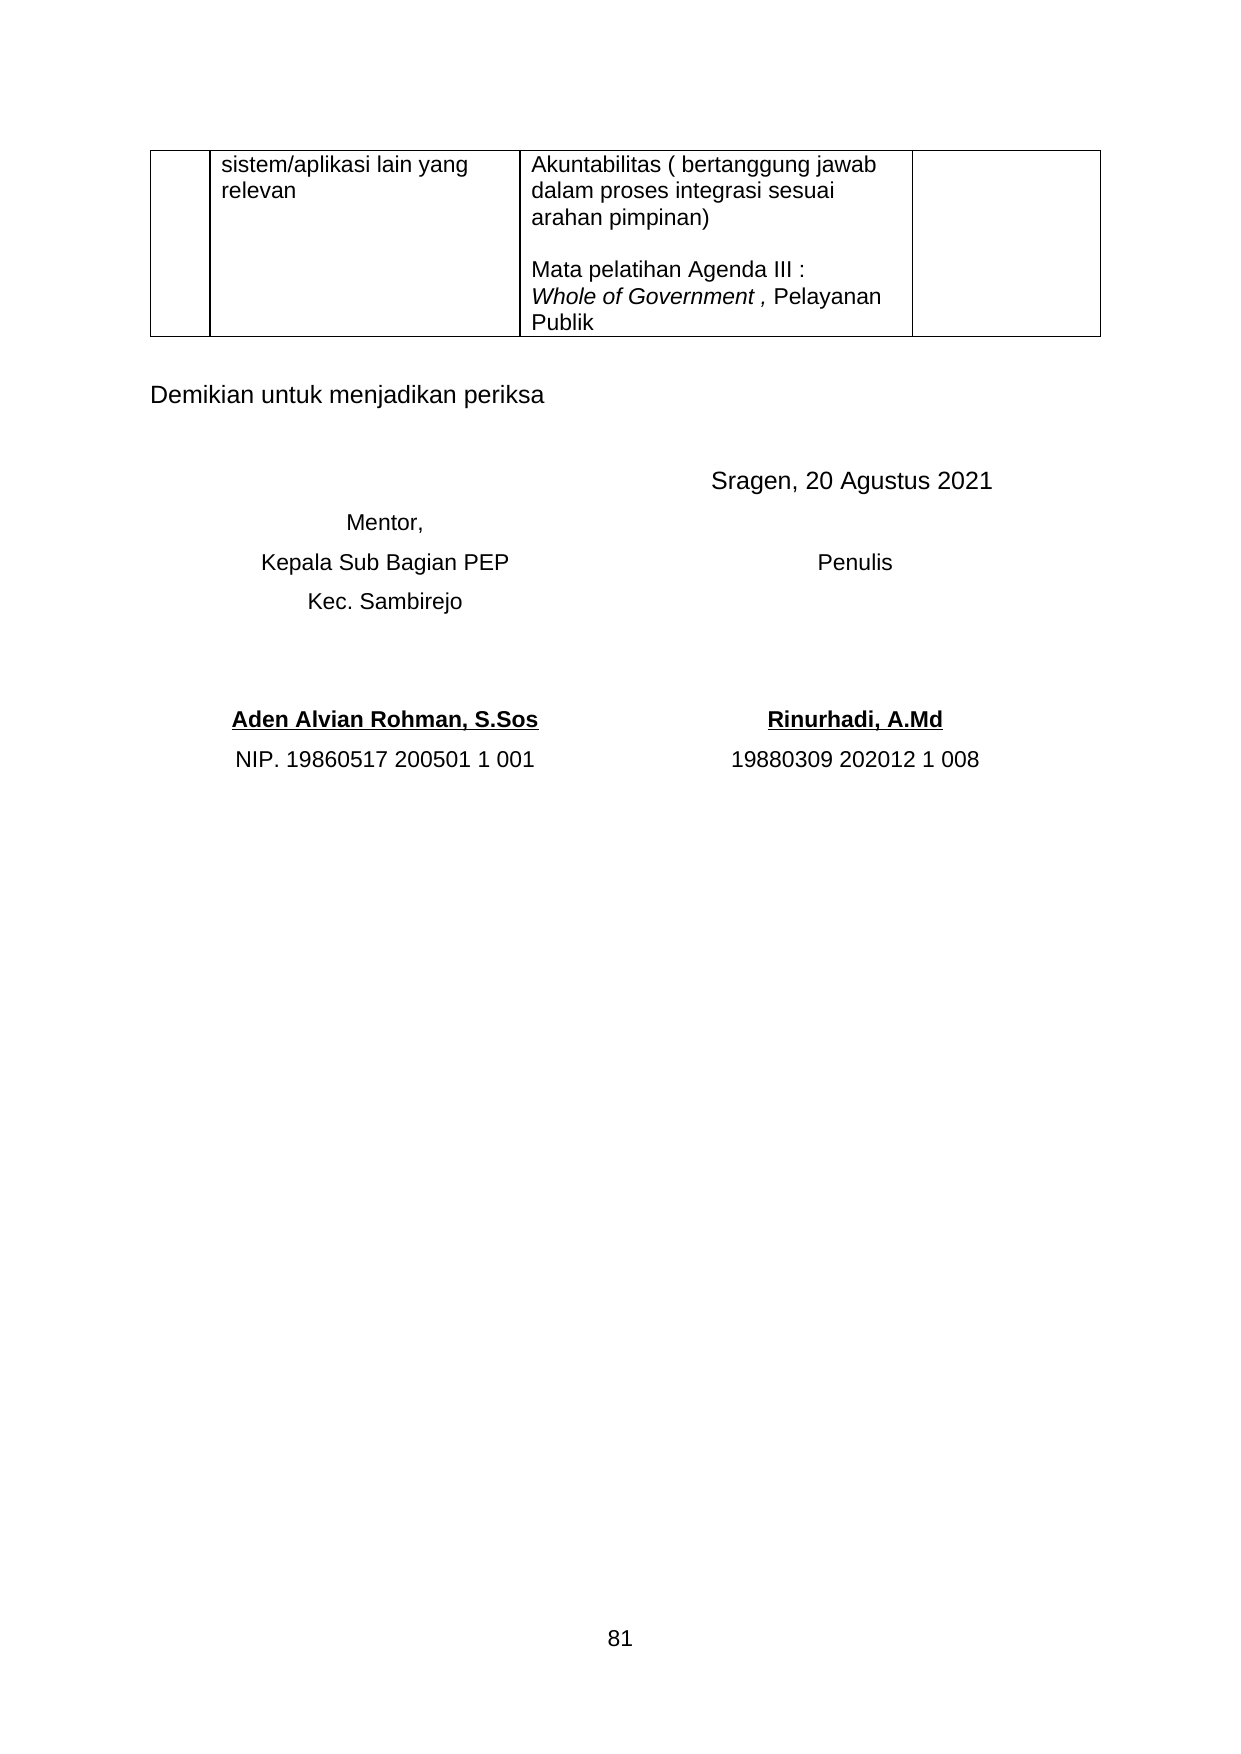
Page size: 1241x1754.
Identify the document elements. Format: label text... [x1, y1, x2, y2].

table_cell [521, 151, 912, 336]
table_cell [913, 151, 1100, 336]
table_header Penulis Rinurhadi, A.Md 19880309 202012 1 008 [620, 509, 1090, 825]
text Demikian untuk menjadikan periksa [150, 380, 1090, 408]
text Sragen, 20 Agustus 2021 [150, 466, 1090, 495]
table_cell 3 [151, 151, 209, 336]
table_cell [211, 151, 519, 336]
table_header Mentor, Kepala Sub Bagian PEP Kec. Sambirejo Aden Alvian Rohman, S.Sos NIP. 19860517 200501 1 001 [150, 509, 620, 825]
